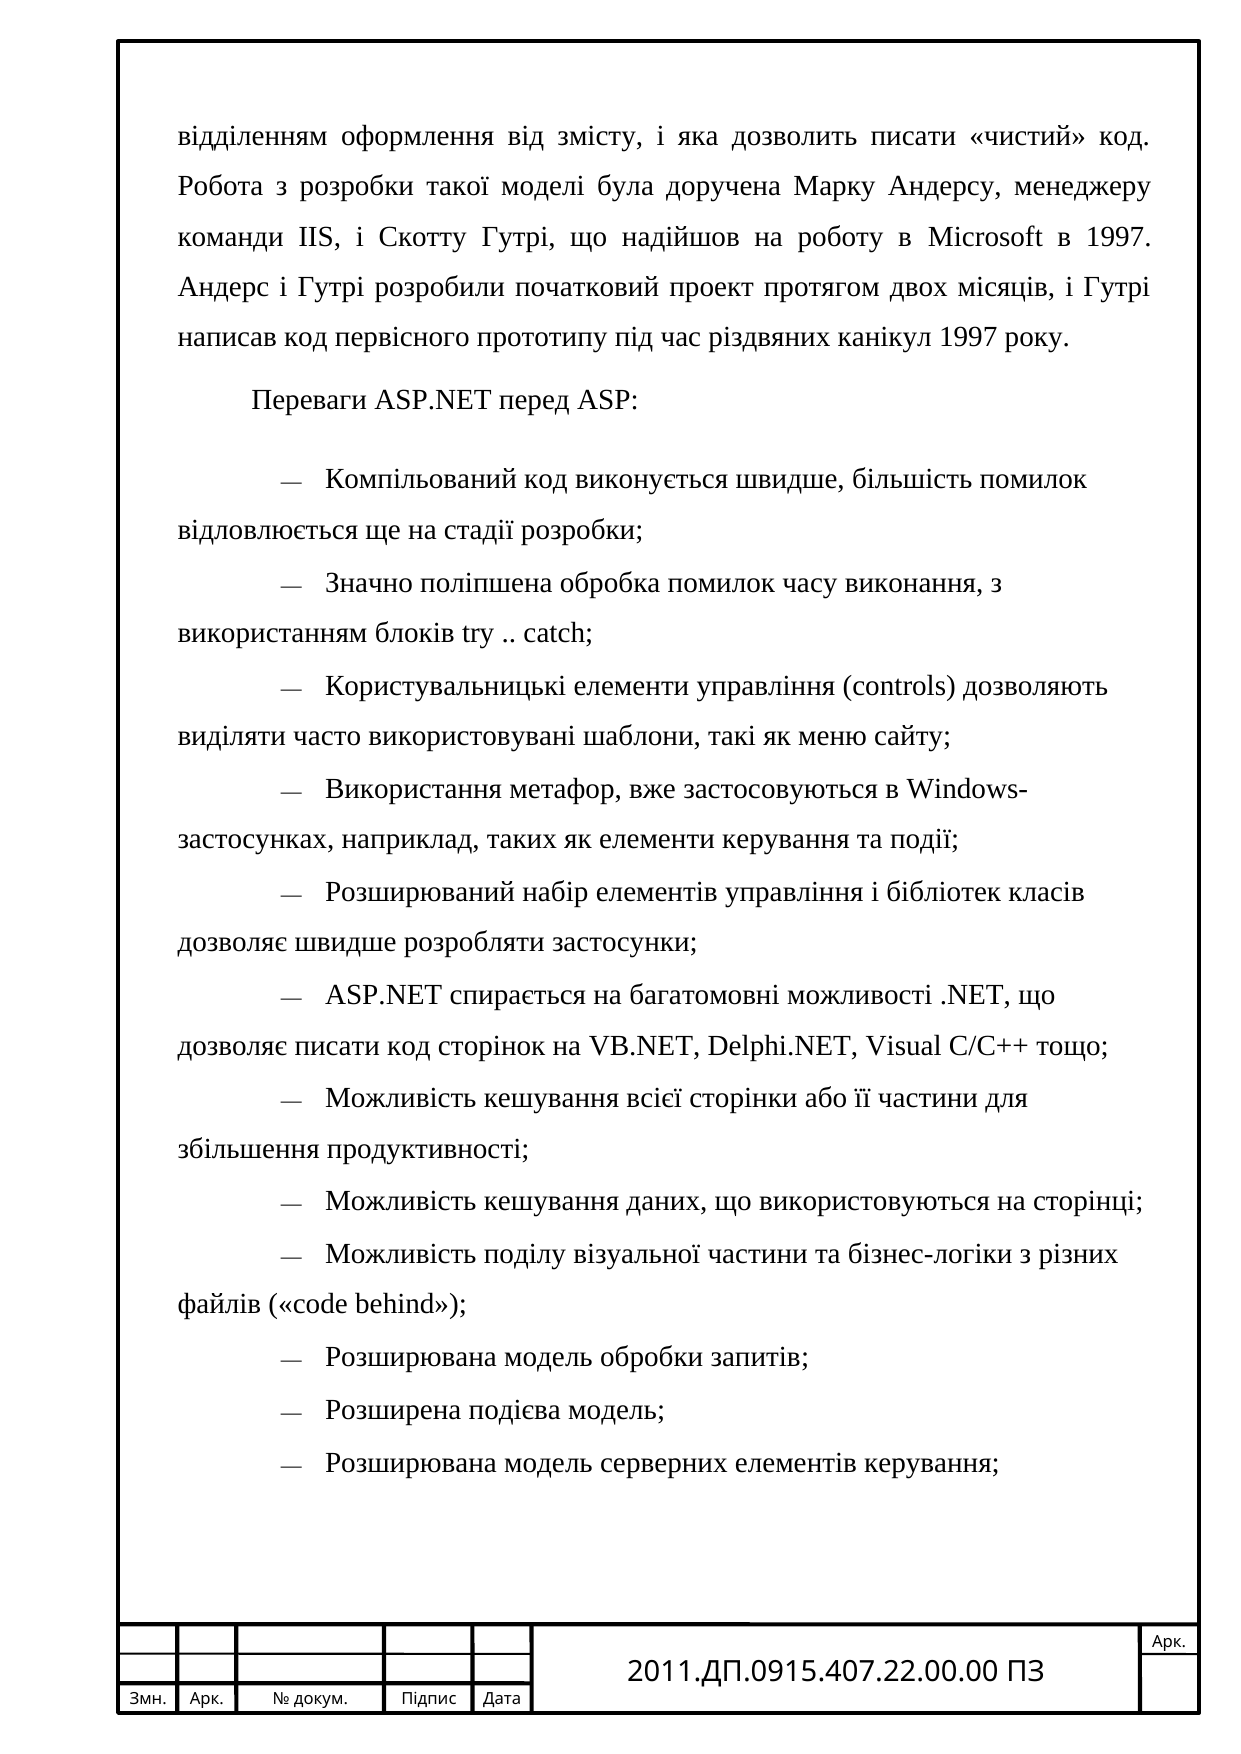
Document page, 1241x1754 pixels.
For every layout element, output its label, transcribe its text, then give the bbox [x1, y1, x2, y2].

list Розширювана модель серверних елементів керування; [177, 1445, 1152, 1479]
list Розширюваний набір елементів управління і бібліотек класів дозволяє швидше розробляти застосунки; [177, 874, 1152, 958]
list Можливість кешування даних, що використовуються на сторінці; [177, 1183, 1152, 1217]
list Використання метафор, вже застосовуються в Windows-застосунках, наприклад, таких як елементи керування та події; [177, 771, 1152, 855]
list Значно поліпшена обробка помилок часу виконання, з використанням блоків try .. catch; [177, 565, 1152, 649]
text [177, 118, 1152, 353]
list Розширена подієва модель; [177, 1392, 1152, 1426]
list ASP.NET спирається на багатомовні можливості .NET, що дозволяє писати код сторінок на VB.NET, Delphi.NET, Visual C/C++ тощо; [177, 977, 1152, 1061]
list Користувальницькі елементи управління (controls) дозволяють виділяти часто використовувані шаблони, такі як меню сайту; [177, 668, 1152, 752]
list Компільований код виконується швидше, більшість помилок відловлюється ще на стадії розробки; [177, 462, 1152, 546]
list Розширювана модель обробки запитів; [177, 1339, 1152, 1373]
text Переваги ASP.NET перед ASP: [177, 382, 1152, 416]
list Можливість поділу візуальної частини та бізнес-логіки з різних файлів («code behind»); [177, 1236, 1152, 1320]
list Можливість кешування всієї сторінки або її частини для збільшення продуктивності; [177, 1080, 1152, 1164]
